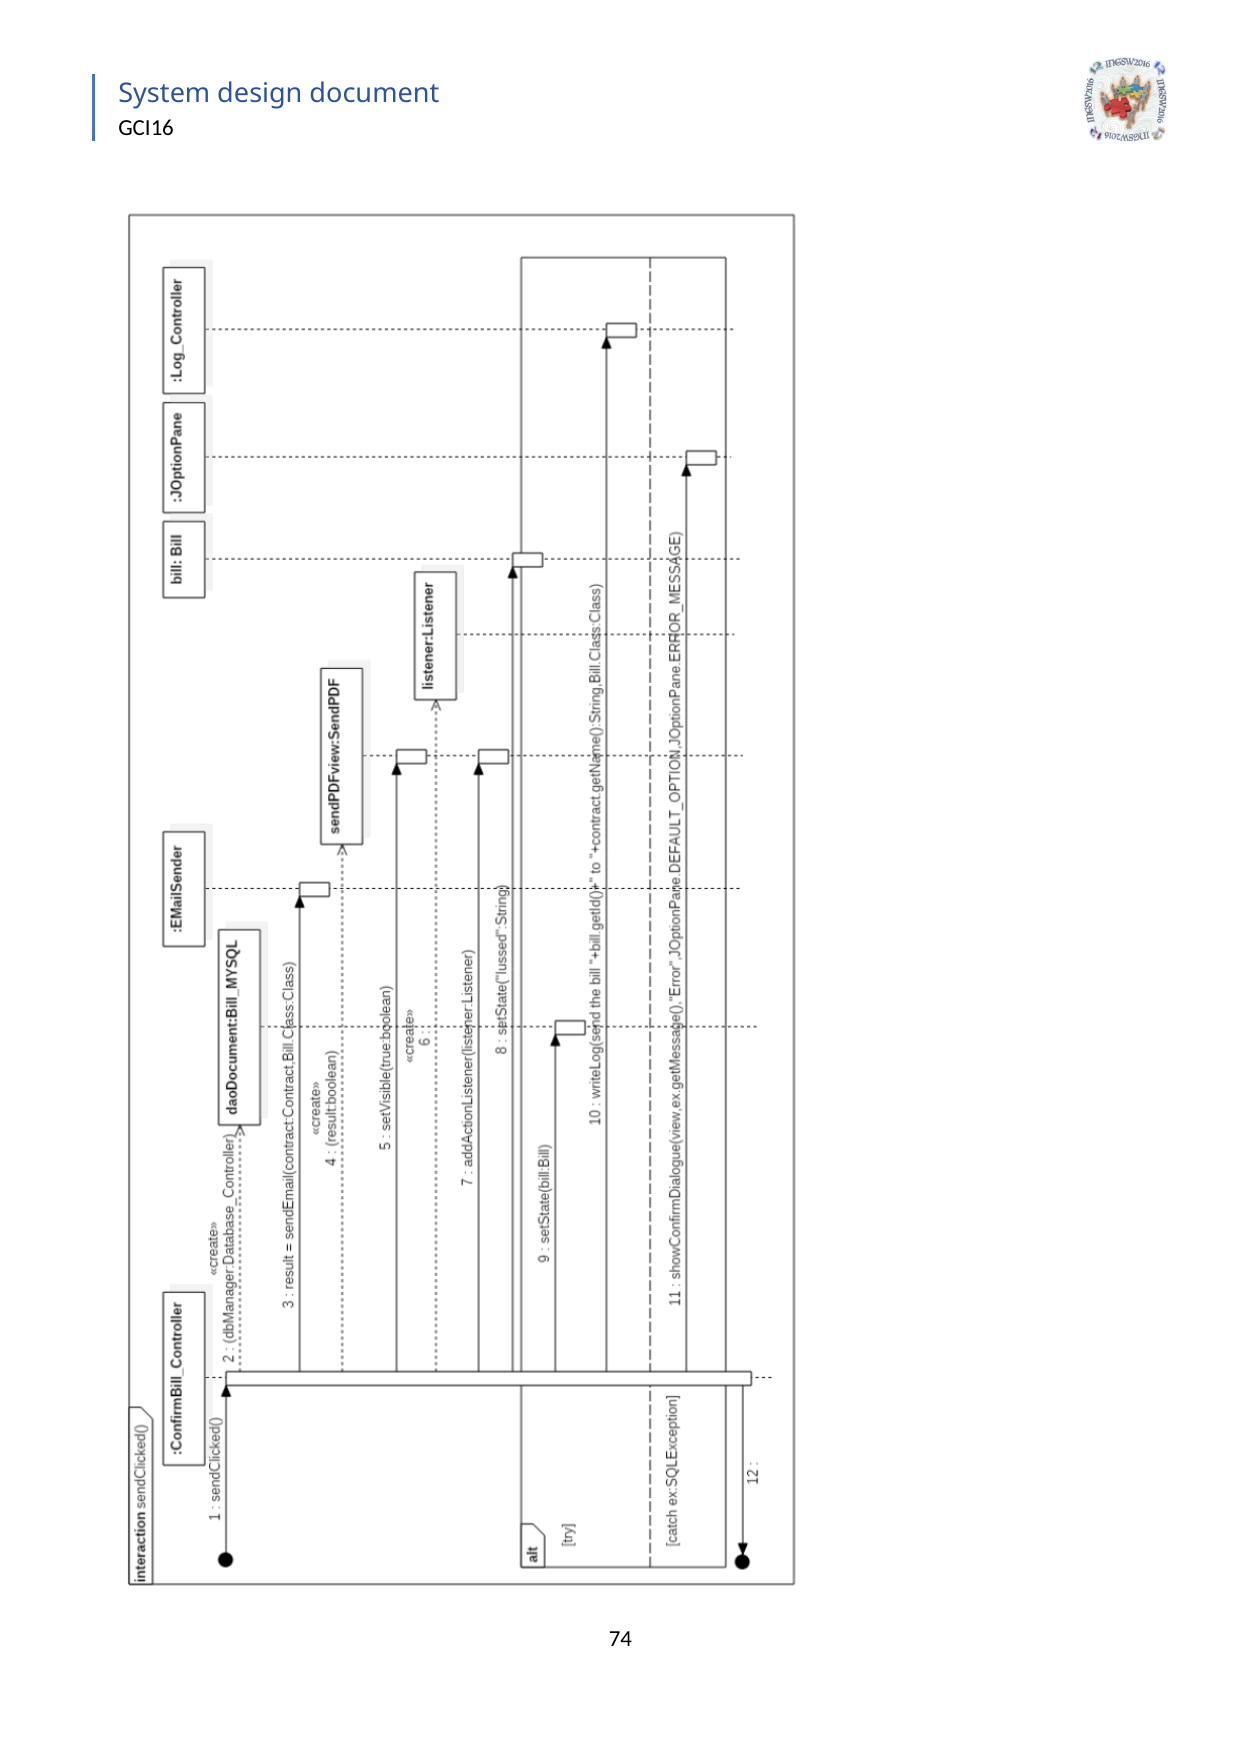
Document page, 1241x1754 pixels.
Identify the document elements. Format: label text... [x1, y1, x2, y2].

picture [119, 174, 836, 1594]
picture [1076, 55, 1171, 149]
